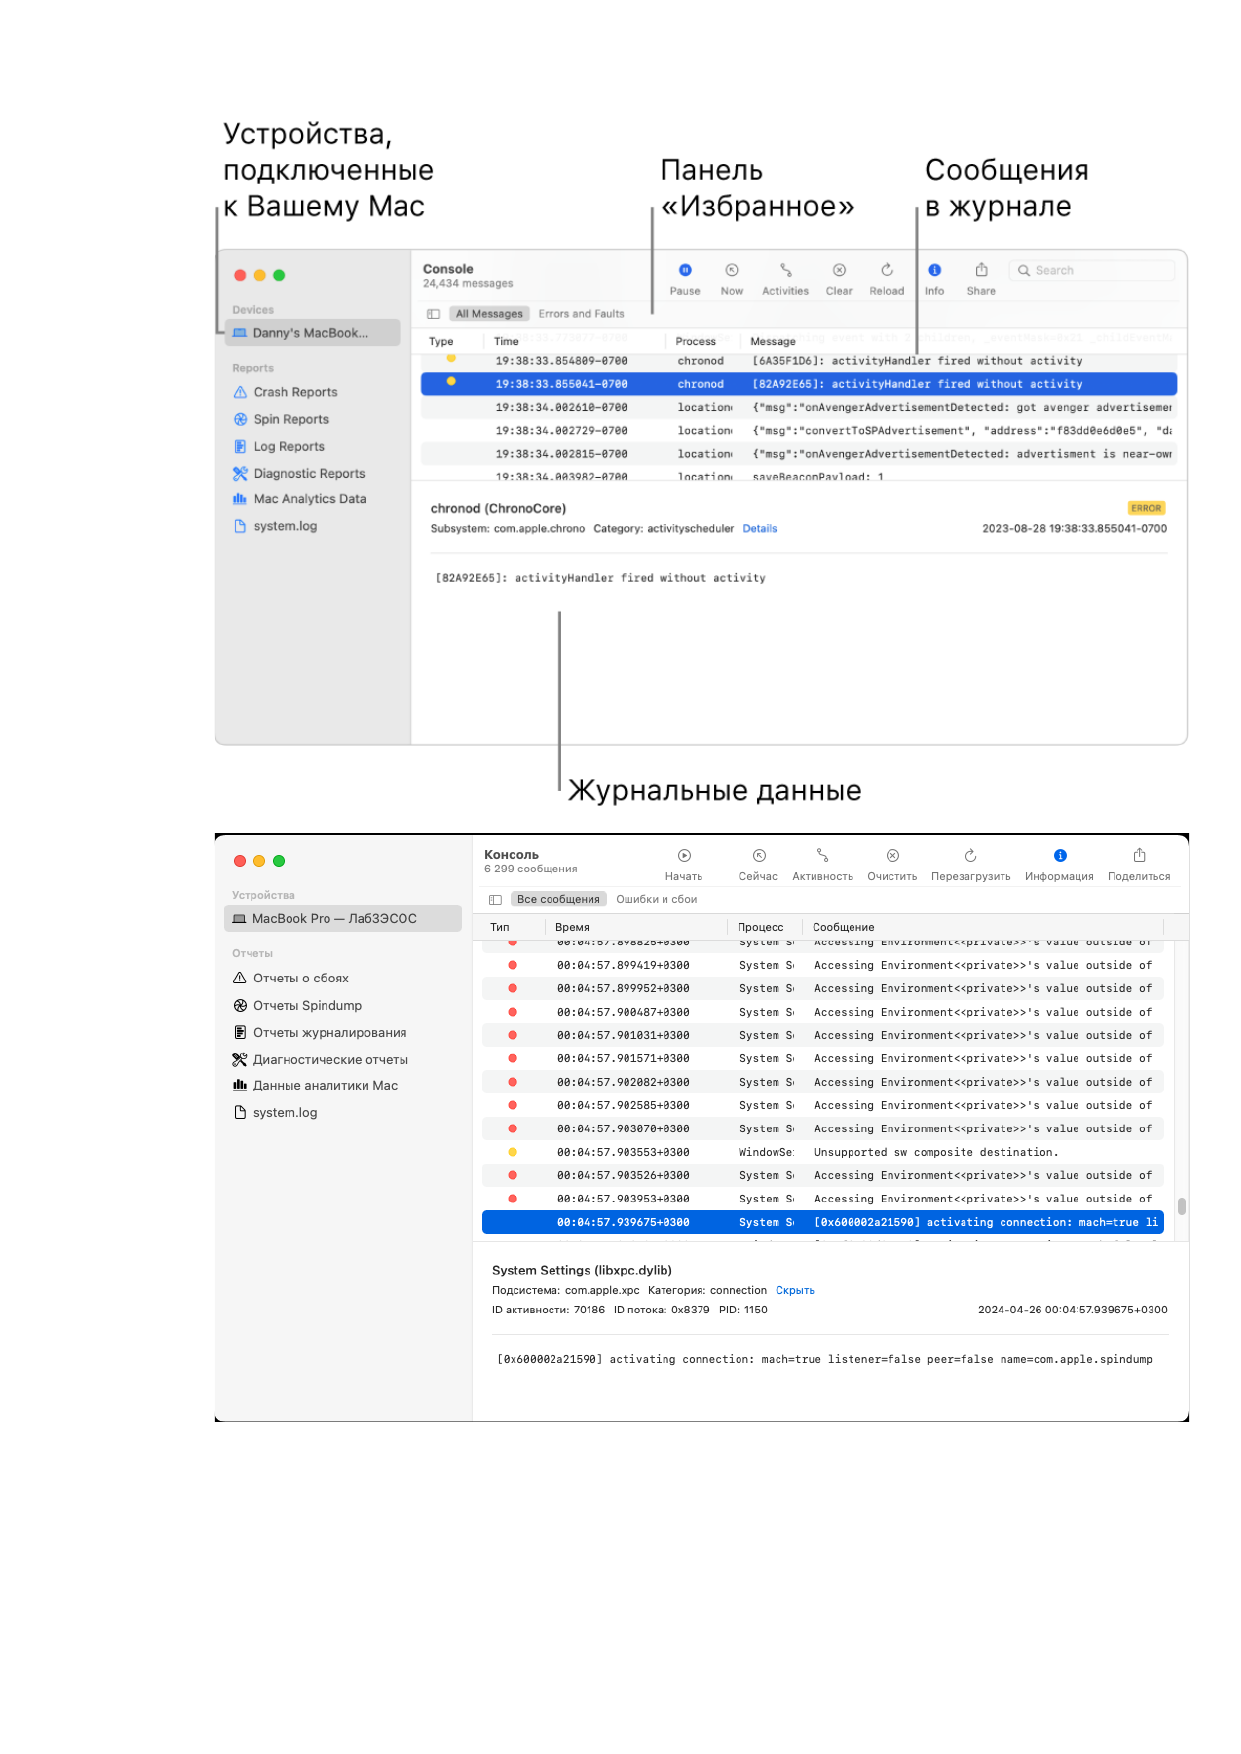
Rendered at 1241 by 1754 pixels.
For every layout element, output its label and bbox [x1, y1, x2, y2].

picture [214, 833, 1190, 1422]
picture [214, 118, 1190, 814]
